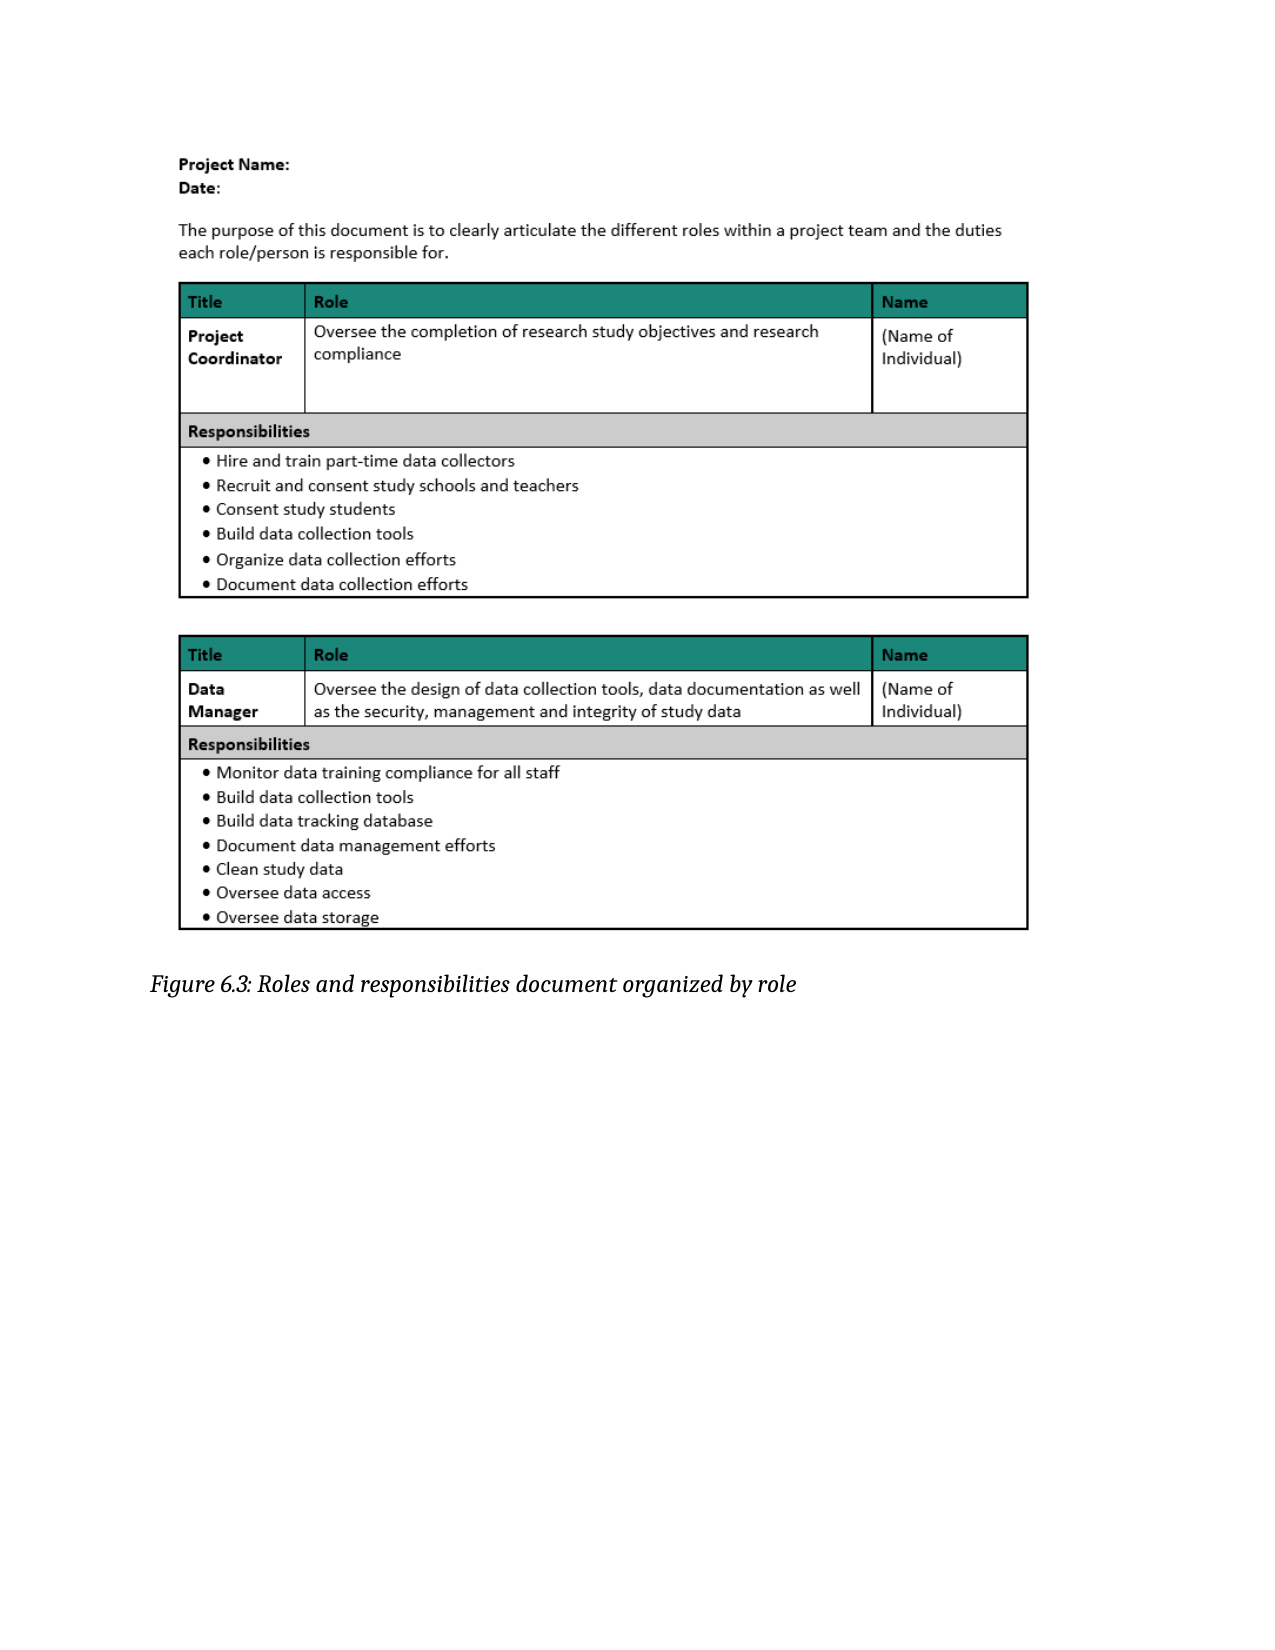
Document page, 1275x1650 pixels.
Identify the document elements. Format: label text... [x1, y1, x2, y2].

picture [168, 150, 1044, 949]
text Figure 6.3: Roles and responsibilities document organized by role [150, 969, 1125, 998]
